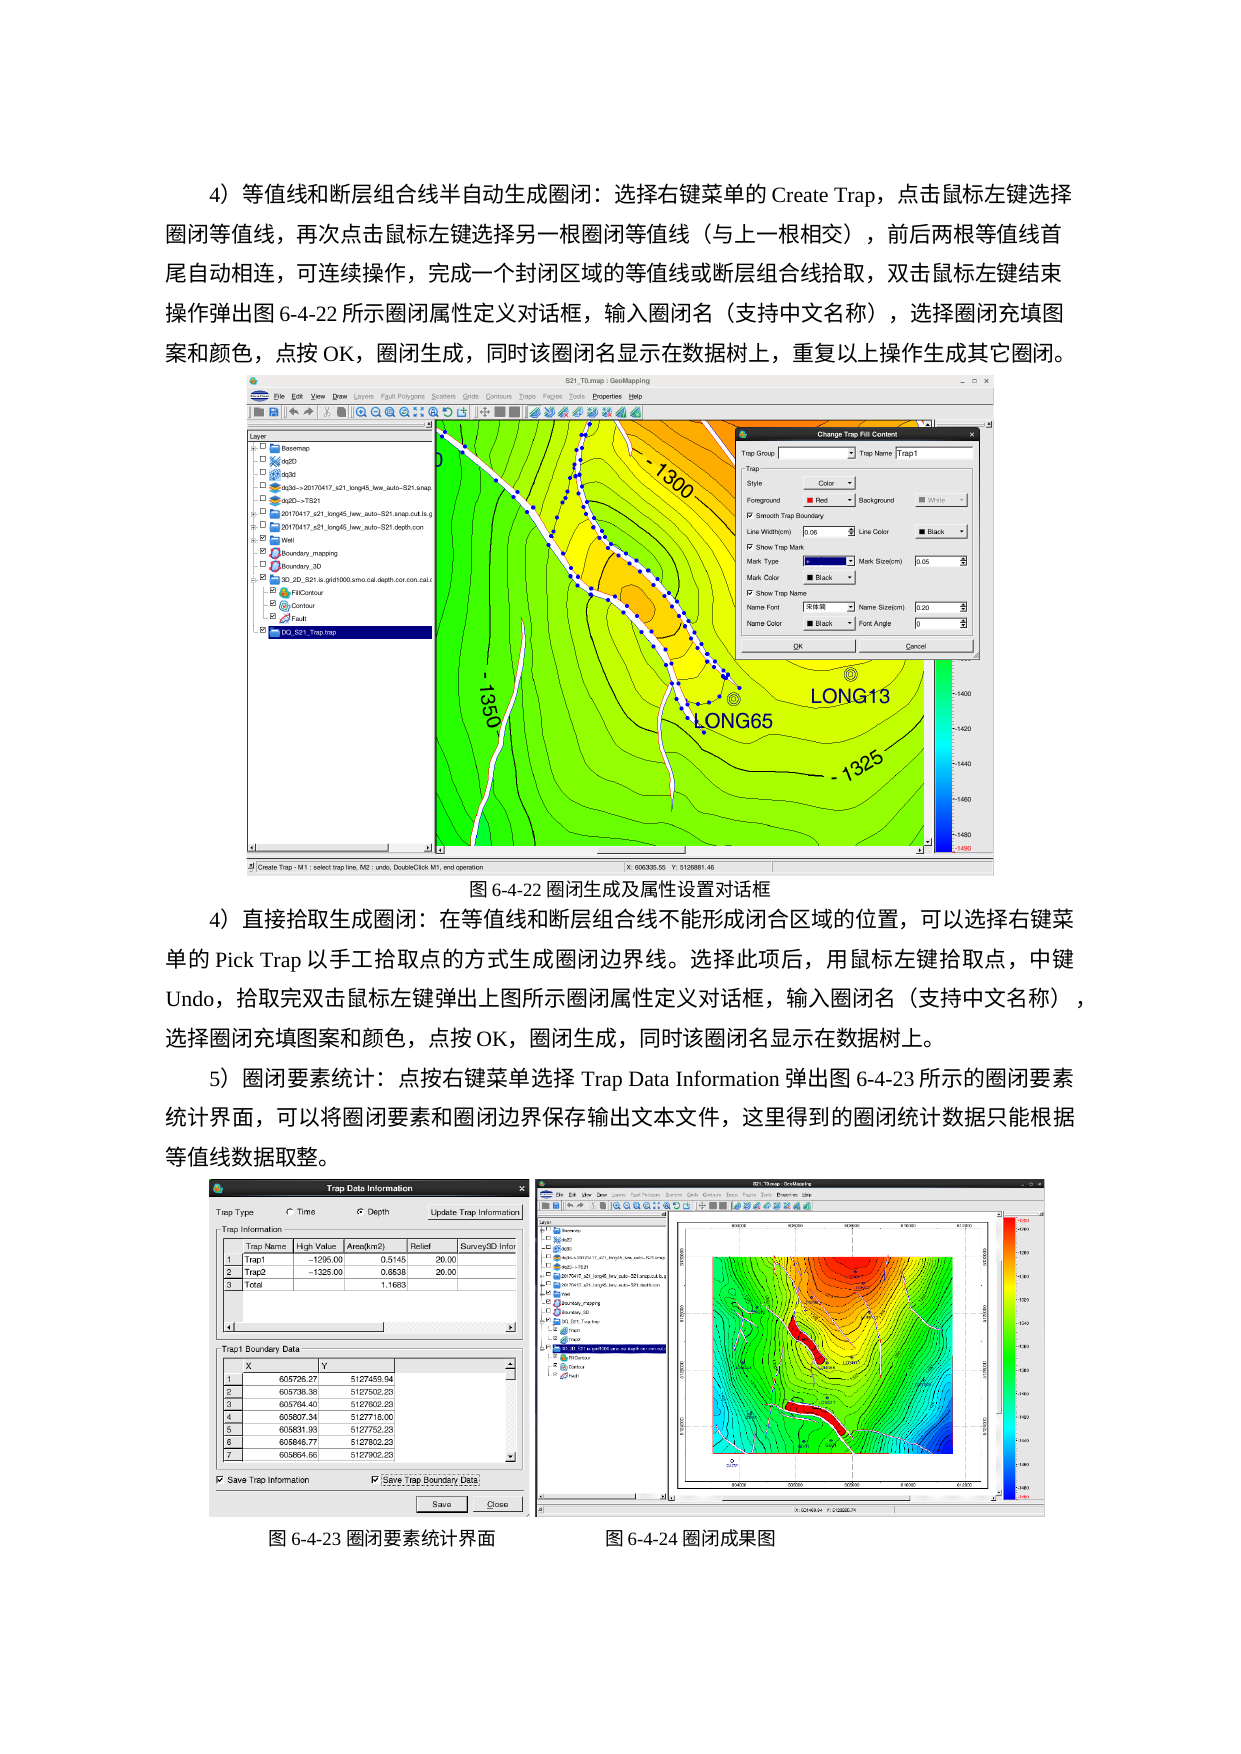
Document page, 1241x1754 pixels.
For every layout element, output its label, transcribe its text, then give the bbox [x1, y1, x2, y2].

text 图6-4-22 圈闭生成及属性设置对话框 [165, 875, 1075, 902]
picture [246, 375, 994, 876]
picture [209, 1179, 530, 1517]
text 4）等值线和断层组合线半自动生成圈闭：选择右键菜单的Create Trap，点击鼠标左键选择圈闭等值线，再次点击鼠标左键选择另一根圈闭等值线（与上一根相交），前后两根等值线首尾自动相连，可连续操作，完成一个封闭区域的等值线或断层组合线拾取，双击鼠标左键结束操作弹出图6-4-22所示圈闭属性定义对话框，输入圈闭名（支持中文名称），选择圈闭充填图案和颜色，点按OK，圈闭生成，同时该圈闭名显示在数据树上，重复以上操作生成其它圈闭。 [165, 177, 1075, 367]
text 5）圈闭要素统计：点按右键菜单选择Trap Data Information弹出图6-4-23所示的圈闭要素统计界面，可以将圈闭要素和圈闭边界保存输出文本文件，这里得到的圈闭统计数据只能根据等值线数据取整。 [165, 1061, 1075, 1171]
text 图6-4-23 圈闭要素统计界面 图6-4-24 圈闭成果图 [165, 1523, 1075, 1550]
text 4）直接拾取生成圈闭：在等值线和断层组合线不能形成闭合区域的位置，可以选择右键菜单的Pick Trap以手工拾取点的方式生成圈闭边界线。选择此项后，用鼠标左键拾取点，中键Undo，拾取完双击鼠标左键弹出上图所示圈闭属性定义对话框，输入圈闭名（支持中文名称），选择圈闭充填图案和颜色，点按OK，圈闭生成，同时该圈闭名显示在数据树上。 [165, 902, 1075, 1053]
picture [535, 1179, 1045, 1517]
